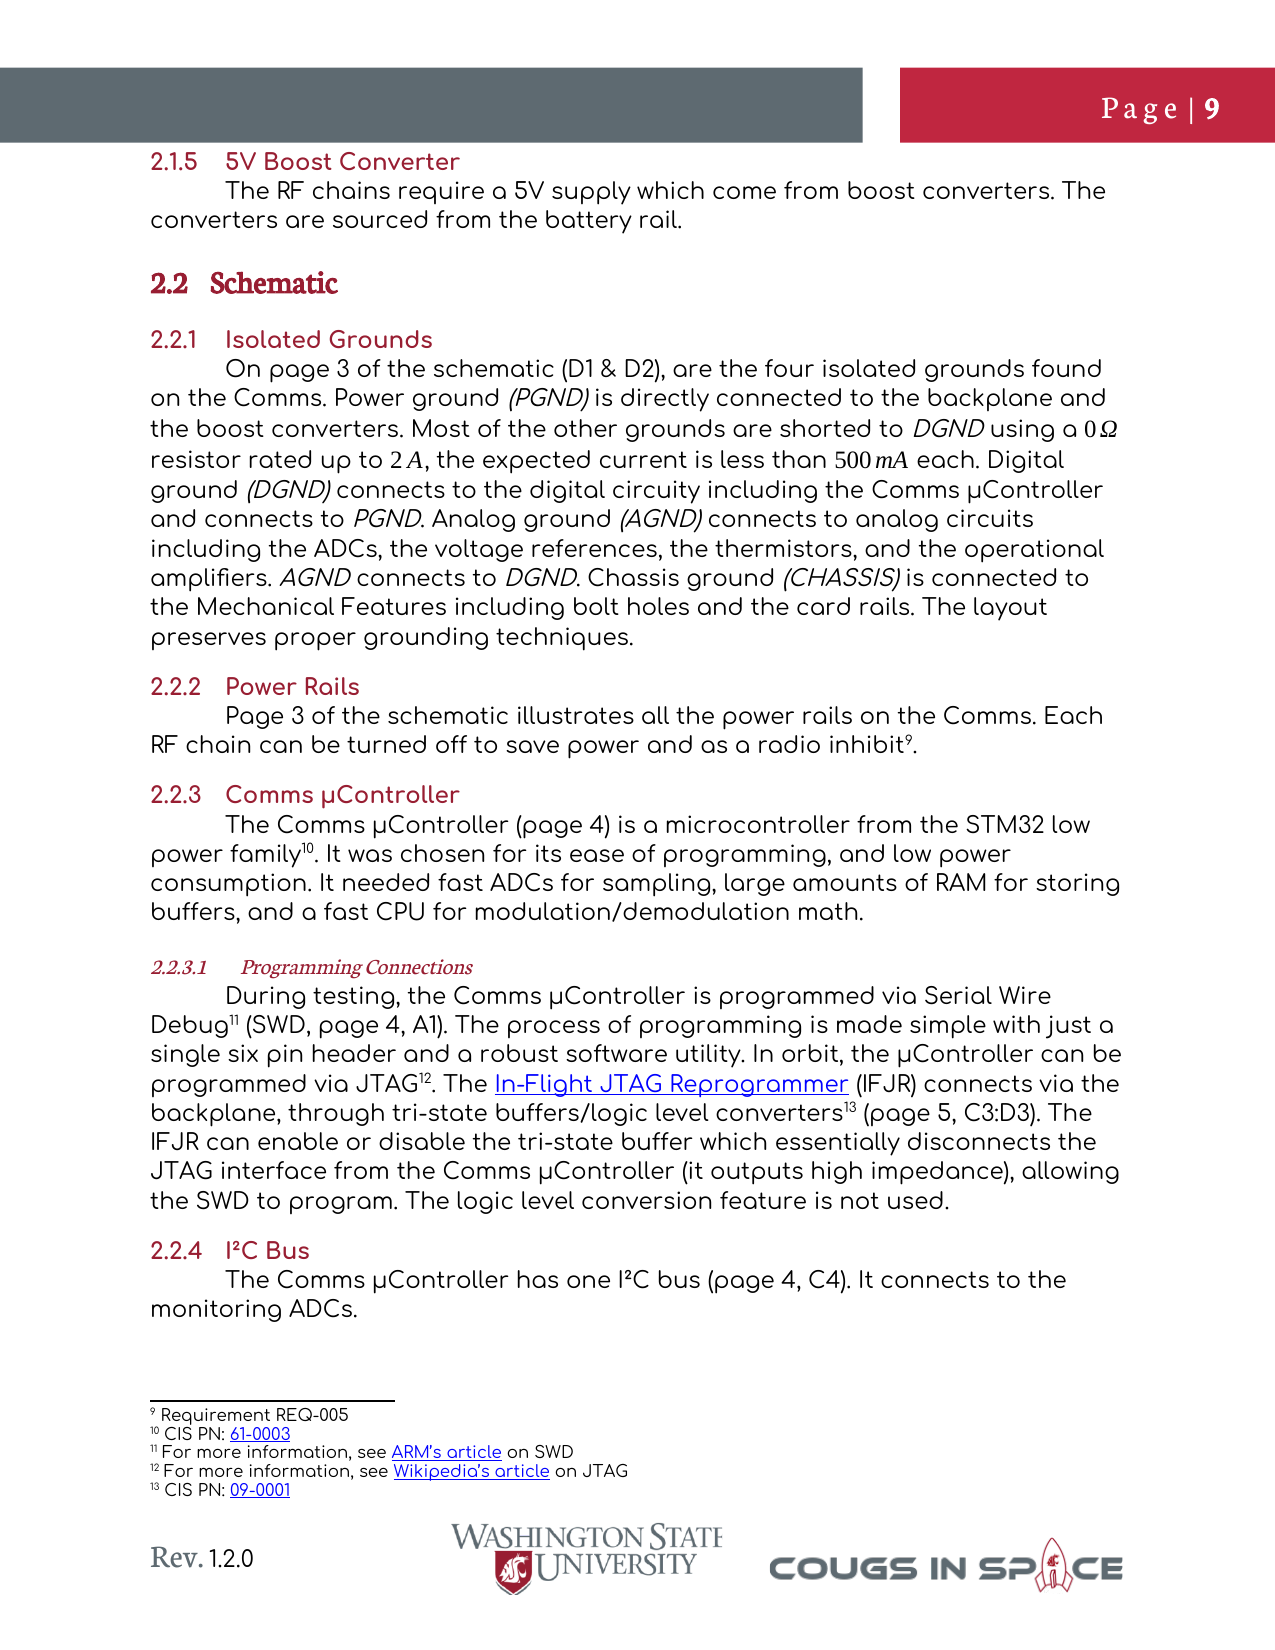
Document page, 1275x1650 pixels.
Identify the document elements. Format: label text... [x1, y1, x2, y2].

subtitle I²C Bus [150, 1239, 1125, 1264]
subtitle Comms µController [150, 783, 1125, 809]
text During testing, the Comms µController is programmed via Serial Wire Debug (SWD, page 4, A1). The process of programming is made simple with just a single six pin header and a robust software utility. In orbit, the µController can be programmed via JTAG. The In-Flight JTAG Reprogrammer (IFJR) connects via the backplane, through tri-state buffers/logic level converters (page 5, C3:D3). The IFJR can enable or disable the tri-state buffer which essentially disconnects the JTAG interface from the Comms µController (it outputs high impedance), allowing the SWD to program. The logic level conversion feature is not used. [150, 984, 1125, 1214]
text The Comms µController (page 4) is a microcontroller from the STM32 low power family. It was chosen for its ease of programming, and low power consumption. It needed fast ADCs for sampling, large amounts of RAM for storing buffers, and a fast CPU for modulation/demodulation math. [150, 813, 1125, 926]
subtitle Power Rails [150, 675, 1125, 700]
picture [450, 1522, 723, 1595]
subtitle Programming Connections [150, 951, 1125, 980]
picture [769, 1537, 1123, 1594]
text Page 3 of the schematic illustrates all the power rails on the Comms. Each RF chain can be turned off to save power and as a radio inhibit. [150, 704, 1125, 759]
text The Comms µController has one I²C bus (page 4, C4). It connects to the monitoring ADCs. [150, 1268, 1125, 1323]
text The RF chains require a 5V supply which come from boost converters. The converters are sourced from the battery rail. [150, 179, 1125, 234]
subtitle Schematic [150, 259, 1125, 301]
text On page 3 of the schematic (D1 & D2), are the four isolated grounds found on the Comms. Power ground (PGND) is directly connected to the backplane and the boost converters. Most of the other grounds are shorted to DGND using a resistor rated up to , the expected current is less than each. Digital ground (DGND) connects to the digital circuity including the Comms µController and connects to PGND. Analog ground (AGND) connects to analog circuits including the ADCs, the voltage references, the thermistors, and the operational amplifiers. AGND connects to DGND. Chassis ground (CHASSIS) is connected to the Mechanical Features including bolt holes and the card rails. The layout preserves proper grounding techniques. [150, 357, 1125, 650]
subtitle 5V Boost Converter [150, 150, 1125, 176]
subtitle Isolated Grounds [150, 328, 1125, 353]
